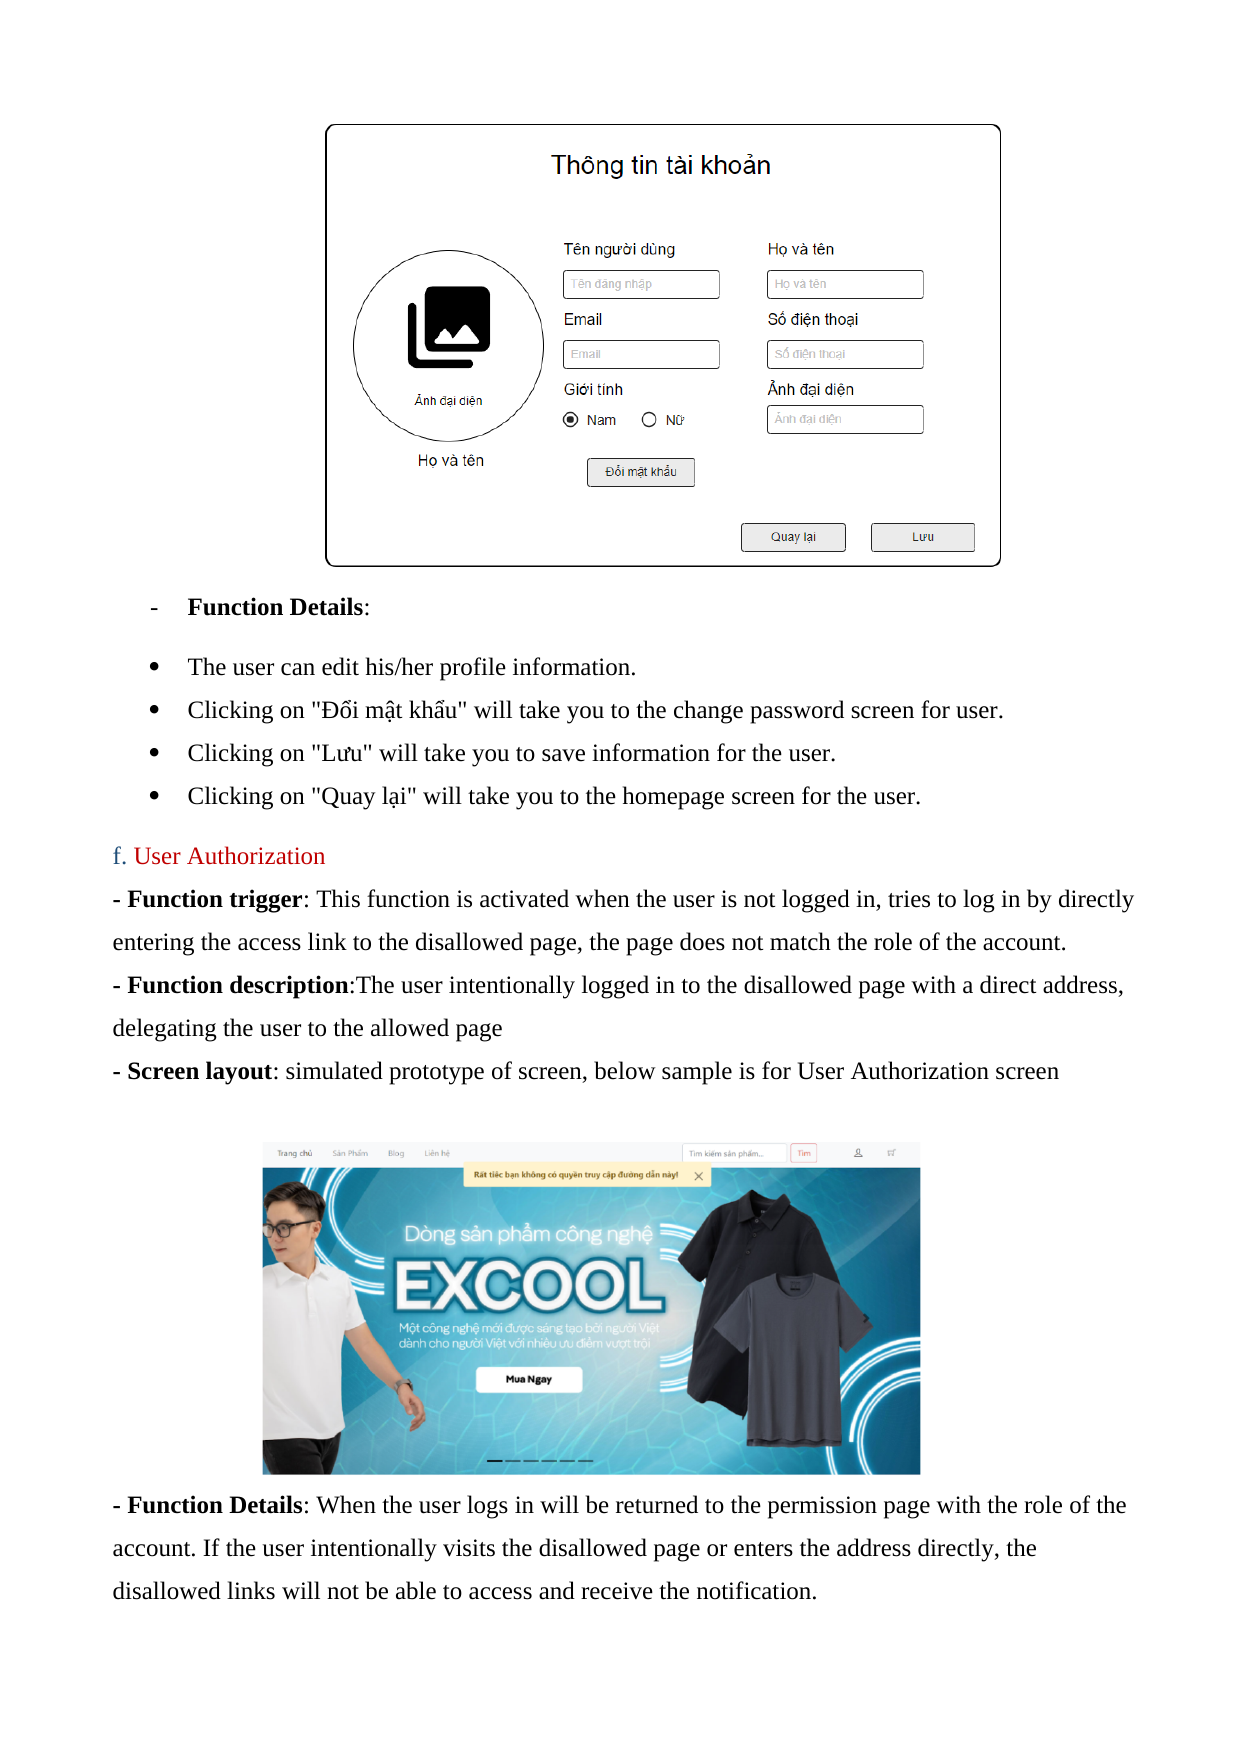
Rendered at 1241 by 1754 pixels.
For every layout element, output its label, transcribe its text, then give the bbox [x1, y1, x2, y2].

text - Function Details: When the user logs in will be returned to the permission page with the role of the account. If the user intentionally visits the disallowed page or enters the address directly, the disallowed links will not be able to access and receive the notification. [112, 1490, 1143, 1605]
list Clicking on "Đổi mật khẩu" will take you to the change password screen for user. [150, 695, 1143, 723]
picture [262, 1142, 921, 1476]
list Function Details: [150, 592, 1143, 621]
picture [318, 118, 1013, 578]
list Clicking on "Lưu" will take you to save information for the user. [150, 738, 1143, 767]
text - Function description:The user intentionally logged in to the disallowed page with a direct address, delegating the user to the allowed page [112, 970, 1143, 1042]
text - Screen layout: simulated prototype of screen, below sample is for User Authorization screen [112, 1056, 1143, 1085]
subtitle f. User Authorization [112, 841, 1143, 869]
text - Function trigger: This function is activated when the user is not logged in, tries to log in by directly entering the access link to the disallowed page, the page does not match the role of the account. [112, 884, 1143, 956]
list Clicking on "Quay lại" will take you to the homepage screen for the user. [150, 781, 1143, 810]
list The user can edit his/her profile information. [150, 652, 1143, 680]
